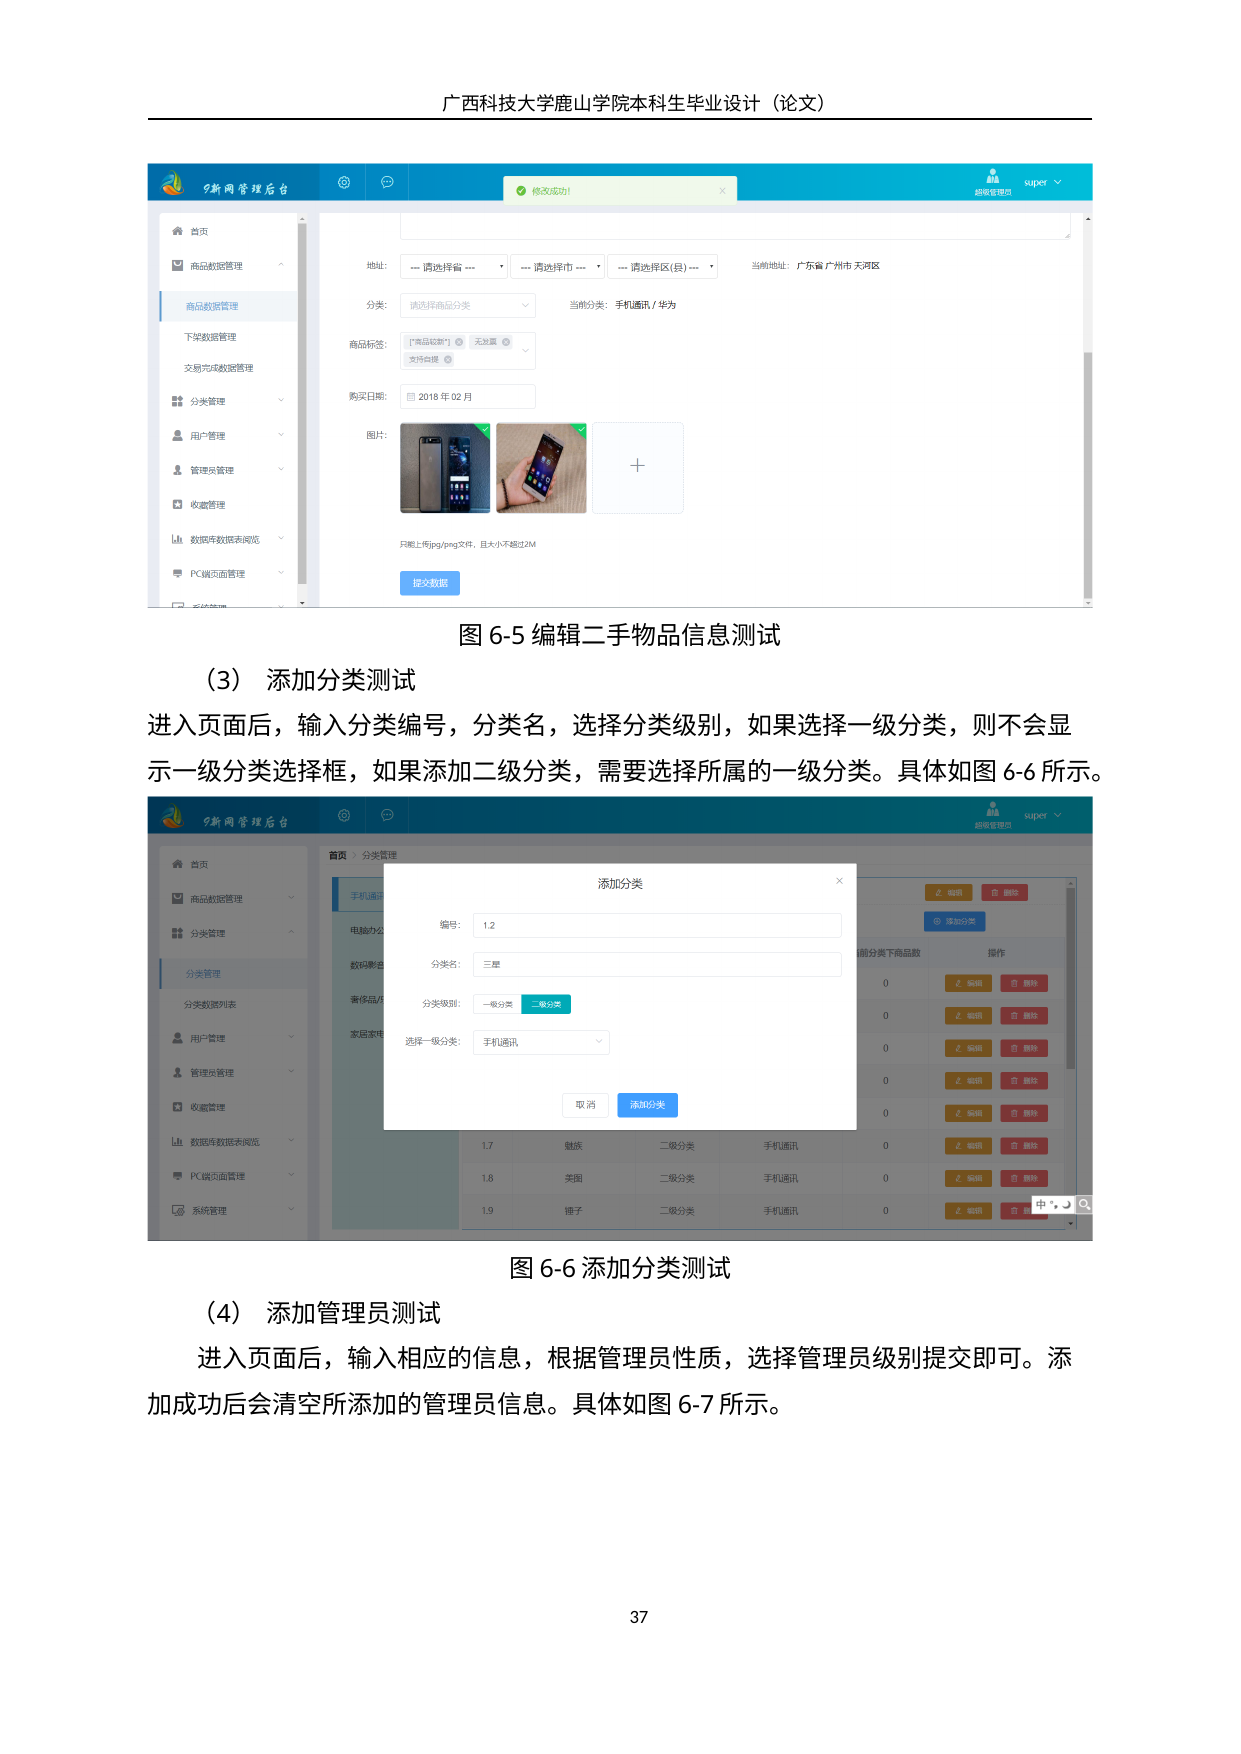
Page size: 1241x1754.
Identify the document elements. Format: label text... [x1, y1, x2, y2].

picture [240, 184, 246, 194]
picture [147, 163, 1093, 608]
list 添加分类测试 [191, 660, 1092, 697]
text 进入页面后，输入相应的信息，根据管理员性质，选择管理员级别提交即可。添加成功后会清空所添加的管理员信息。具体如图6-7所示。 [148, 1339, 1092, 1421]
picture [147, 796, 1093, 1241]
list 添加管理员测试 [191, 1294, 1092, 1330]
picture [240, 817, 246, 827]
picture [212, 185, 221, 192]
text 图6-5 编辑二手物品信息测试 [148, 615, 1092, 651]
text 图6-6添加分类测试 [148, 1248, 1092, 1284]
picture [226, 185, 233, 193]
picture [212, 818, 219, 825]
text 进入页面后，输入分类编号，分类名，选择分类级别，如果选择一级分类，则不会显示一级分类选择框，如果添加二级分类，需要选择所属的一级分类。具体如图6-6所示。 [148, 706, 1092, 787]
picture [226, 818, 233, 826]
